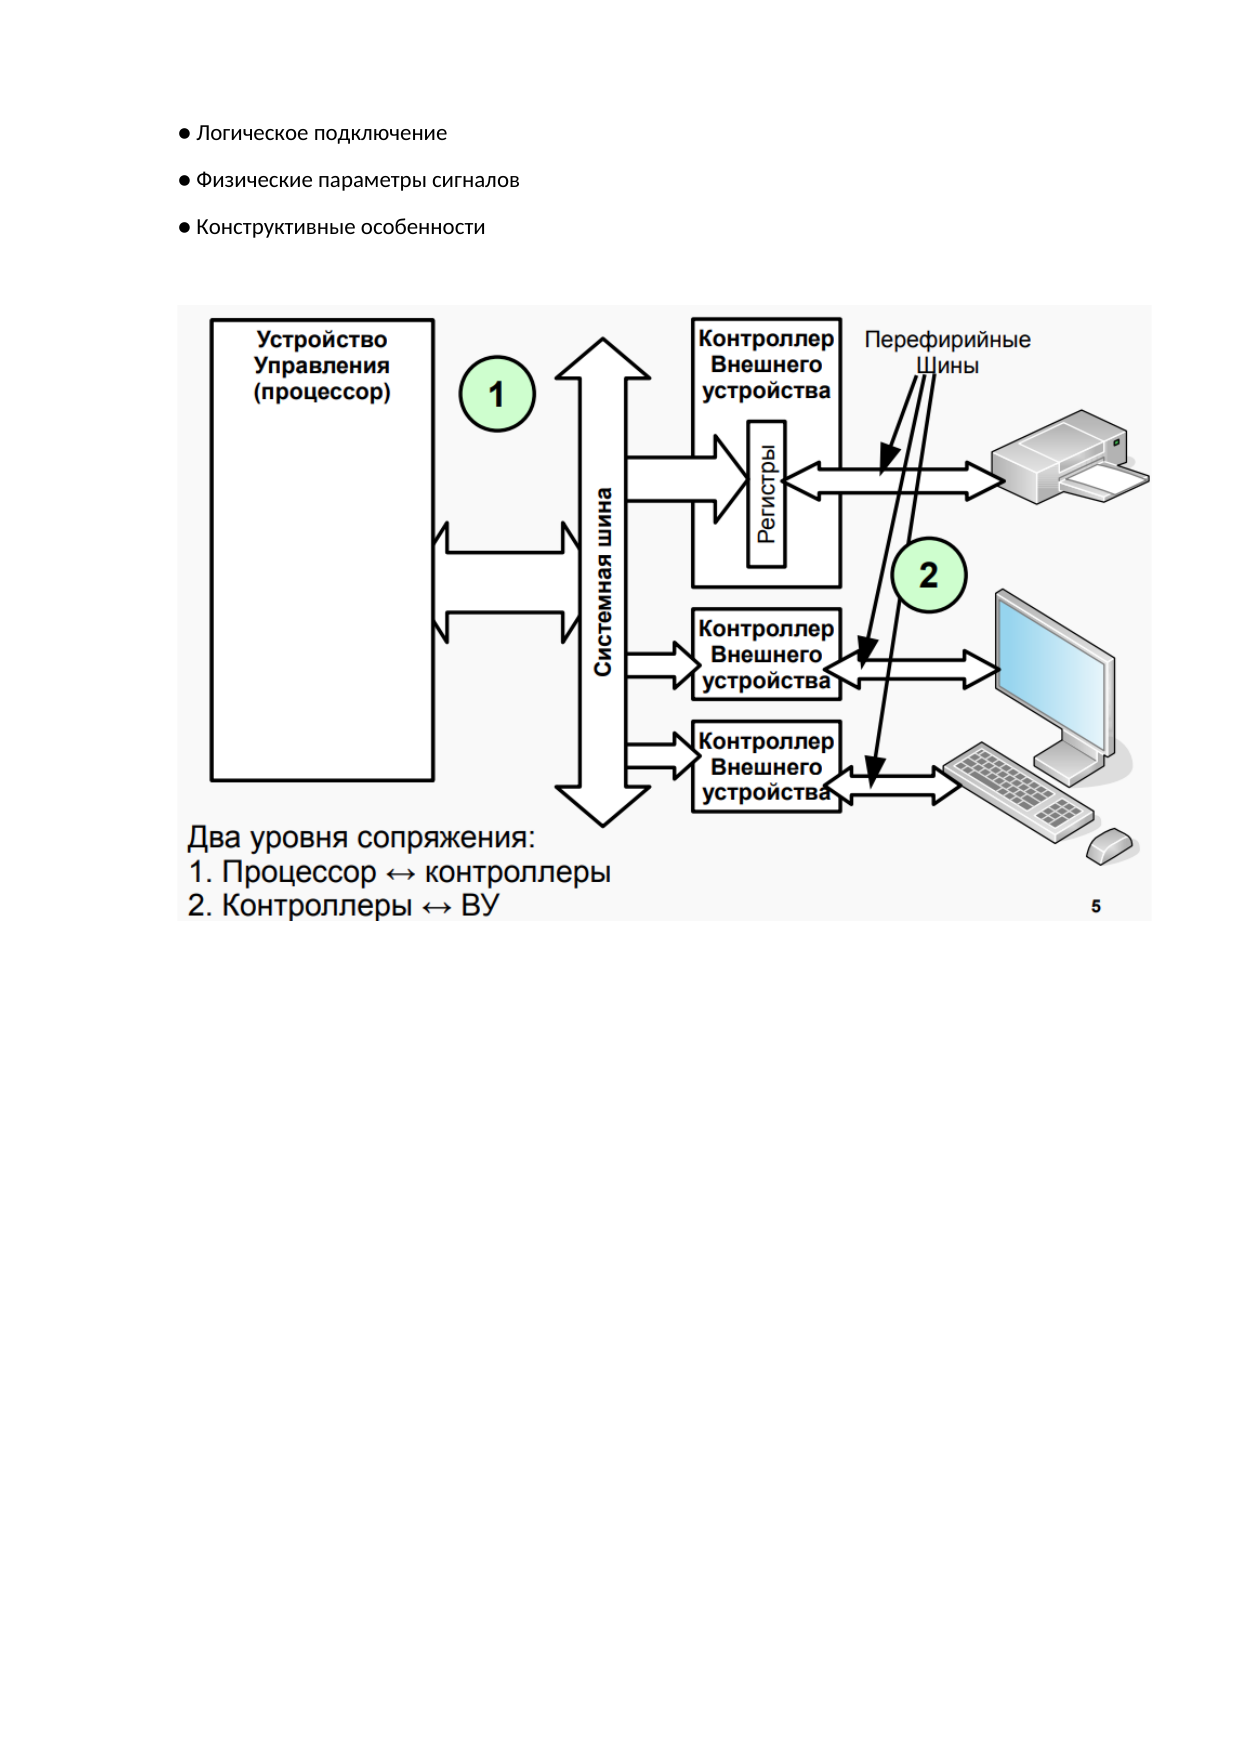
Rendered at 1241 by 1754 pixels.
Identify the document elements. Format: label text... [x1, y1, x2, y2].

text ● Конструктивные особенности [177, 212, 1152, 240]
picture [177, 305, 1152, 921]
text ● Логическое подключение [177, 118, 1152, 146]
text ● Физические параметры сигналов [177, 165, 1152, 193]
